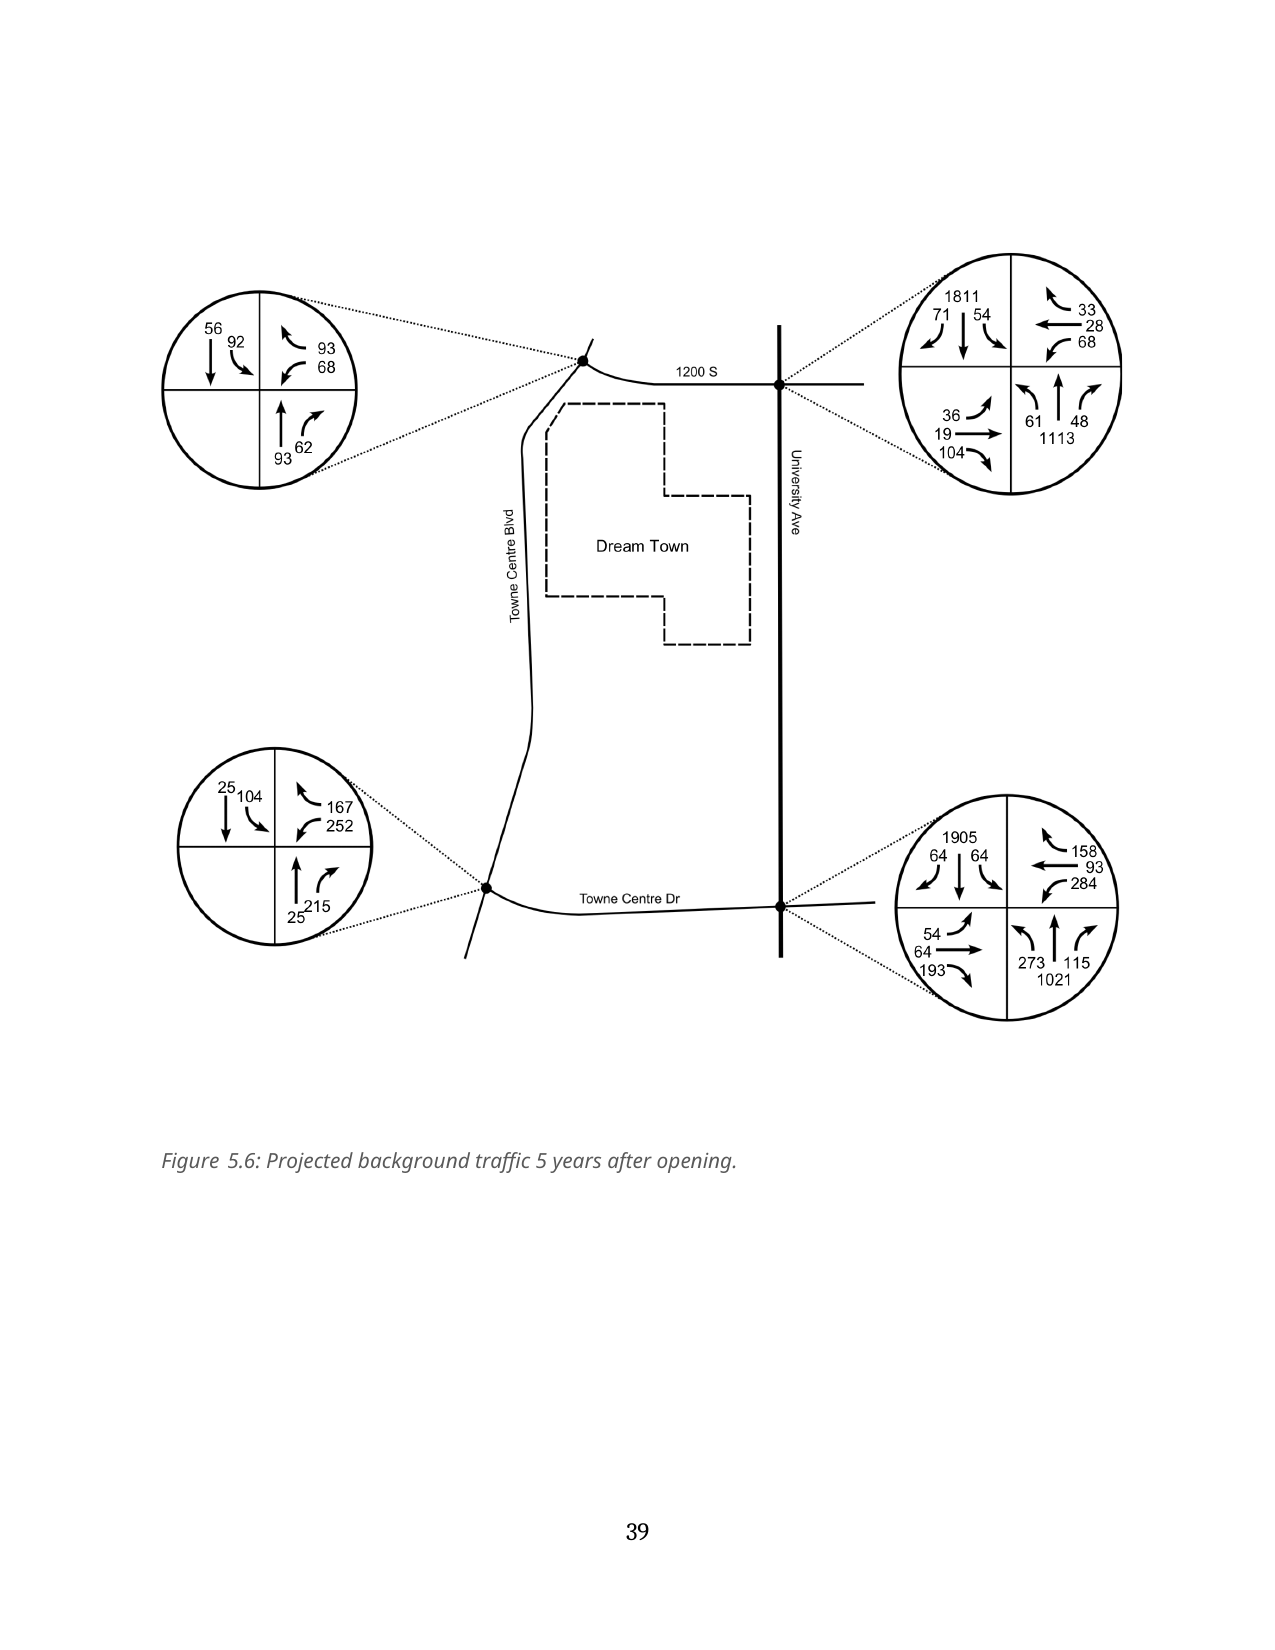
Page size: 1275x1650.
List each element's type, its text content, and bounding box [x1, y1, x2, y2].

picture [161, 150, 1123, 1125]
table_header Figure 5.6: Projected background traffic 5 years after opening. [150, 150, 1125, 1212]
